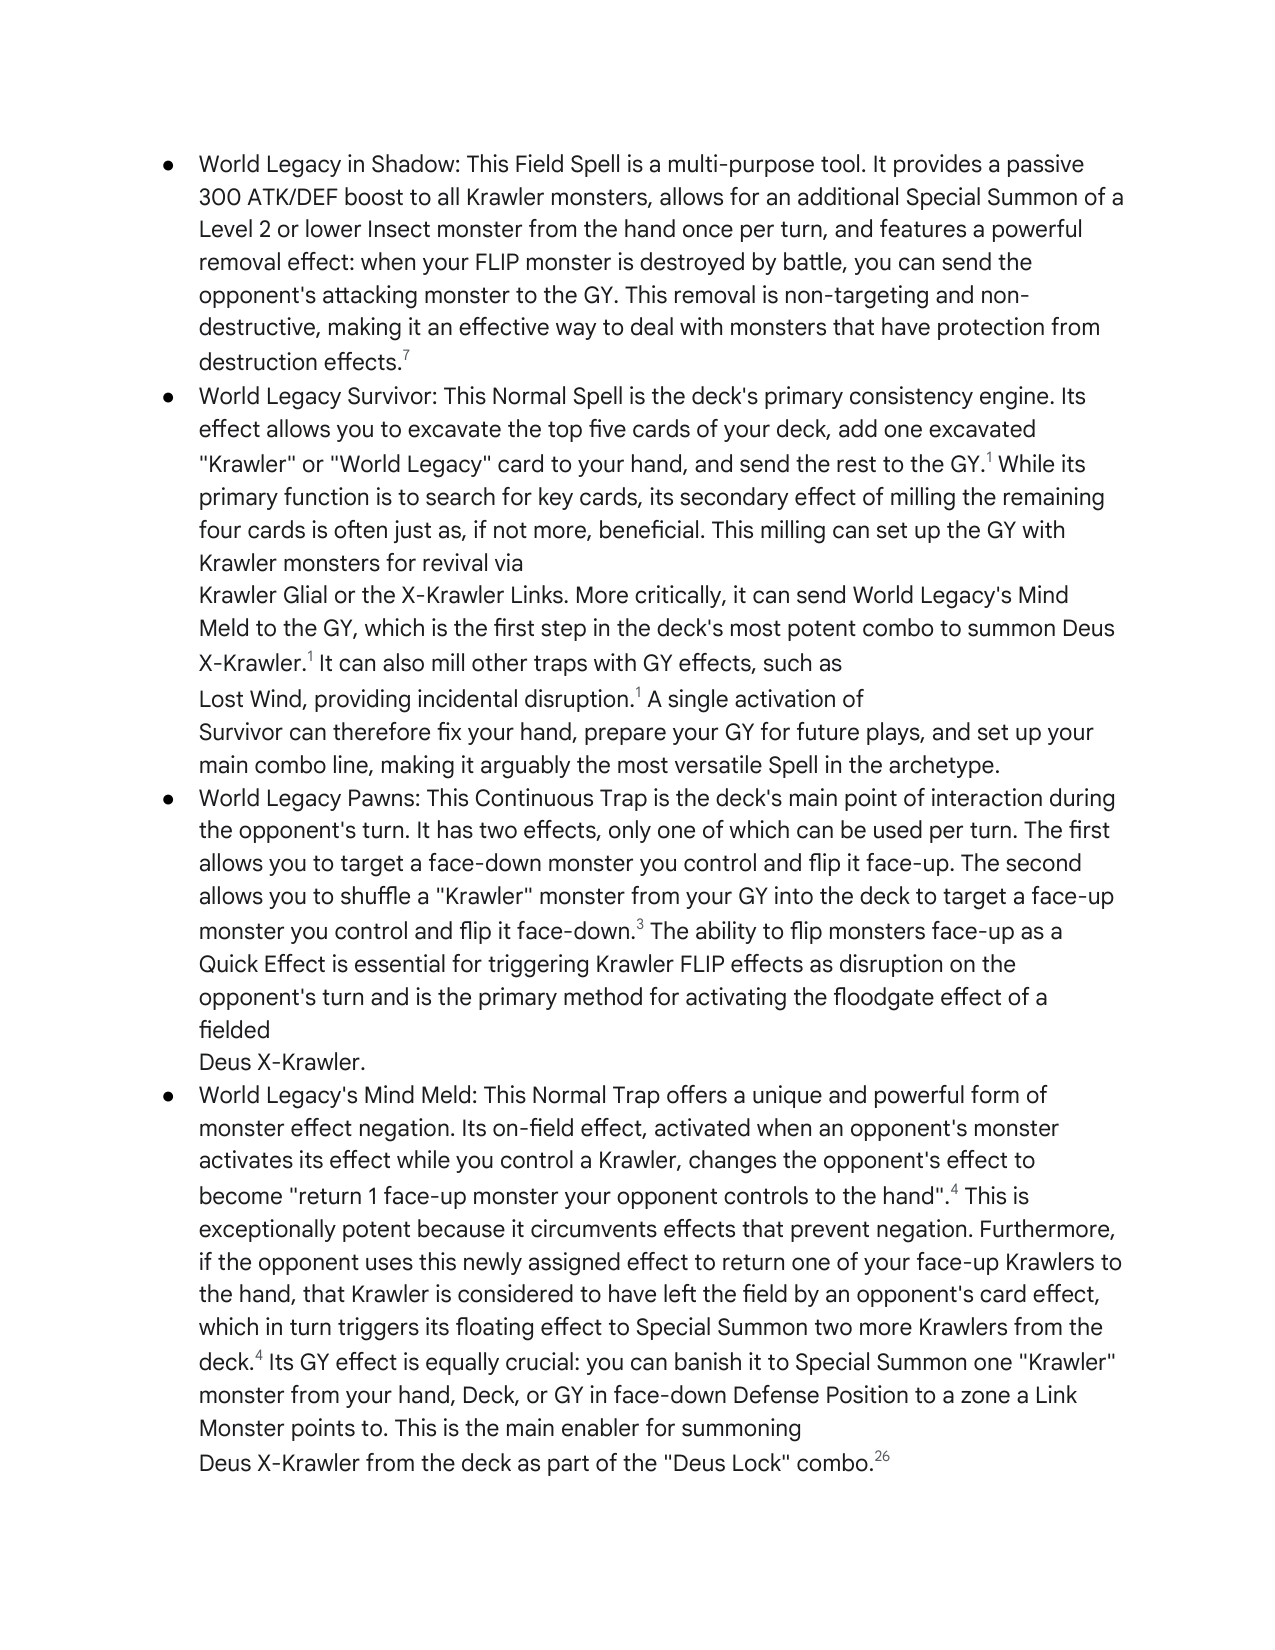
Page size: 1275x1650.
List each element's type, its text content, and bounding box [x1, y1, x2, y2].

list World Legacy Pawns: This Continuous Trap is the deck's main point of interaction during the opponent's turn. It has two effects, only one of which can be used per turn. The first allows you to target a face-down monster you control and flip it face-up. The second allows you to shuffle a "Krawler" monster from your GY into the deck to target a face-up monster you control and flip it face-down.3 The ability to flip monsters face-up as a Quick Effect is essential for triggering Krawler FLIP effects as disruption on the opponent's turn and is the primary method for activating the floodgate effect of a fielded Deus X-Krawler. [161, 784, 1125, 1077]
list World Legacy's Mind Meld: This Normal Trap offers a unique and powerful form of monster effect negation. Its on-field effect, activated when an opponent's monster activates its effect while you control a Krawler, changes the opponent's effect to become "return 1 face-up monster your opponent controls to the hand".4 This is exceptionally potent because it circumvents effects that prevent negation. Furthermore, if the opponent uses this newly assigned effect to return one of your face-up Krawlers to the hand, that Krawler is considered to have left the field by an opponent's card effect, which in turn triggers its floating effect to Special Summon two more Krawlers from the deck.4 Its GY effect is equally crucial: you can banish it to Special Summon one "Krawler" monster from your hand, Deck, or GY in face-down Defense Position to a zone a Link Monster points to. This is the main enabler for summoning Deus X-Krawler from the deck as part of the "Deus Lock" combo.26 [161, 1081, 1125, 1479]
list World Legacy in Shadow: This Field Spell is a multi-purpose tool. It provides a passive 300 ATK/DEF boost to all Krawler monsters, allows for an additional Special Summon of a Level 2 or lower Insect monster from the hand once per turn, and features a powerful removal effect: when your FLIP monster is destroyed by battle, you can send the opponent's attacking monster to the GY. This removal is non-targeting and non-destructive, making it an effective way to deal with monsters that have protection from destruction effects.7 [161, 150, 1125, 378]
list World Legacy Survivor: This Normal Spell is the deck's primary consistency engine. Its effect allows you to excavate the top five cards of your deck, add one excavated "Krawler" or "World Legacy" card to your hand, and send the rest to the GY.1 While its primary function is to search for key cards, its secondary effect of milling the remaining four cards is often just as, if not more, beneficial. This milling can set up the GY with Krawler monsters for revival via Krawler Glial or the X-Krawler Links. More critically, it can send World Legacy's Mind Meld to the GY, which is the first step in the deck's most potent combo to summon Deus X-Krawler.1 It can also mill other traps with GY effects, such as Lost Wind, providing incidental disruption.1 A single activation of Survivor can therefore fix your hand, prepare your GY for future plays, and set up your main combo line, making it arguably the most versatile Spell in the archetype. [161, 382, 1125, 780]
